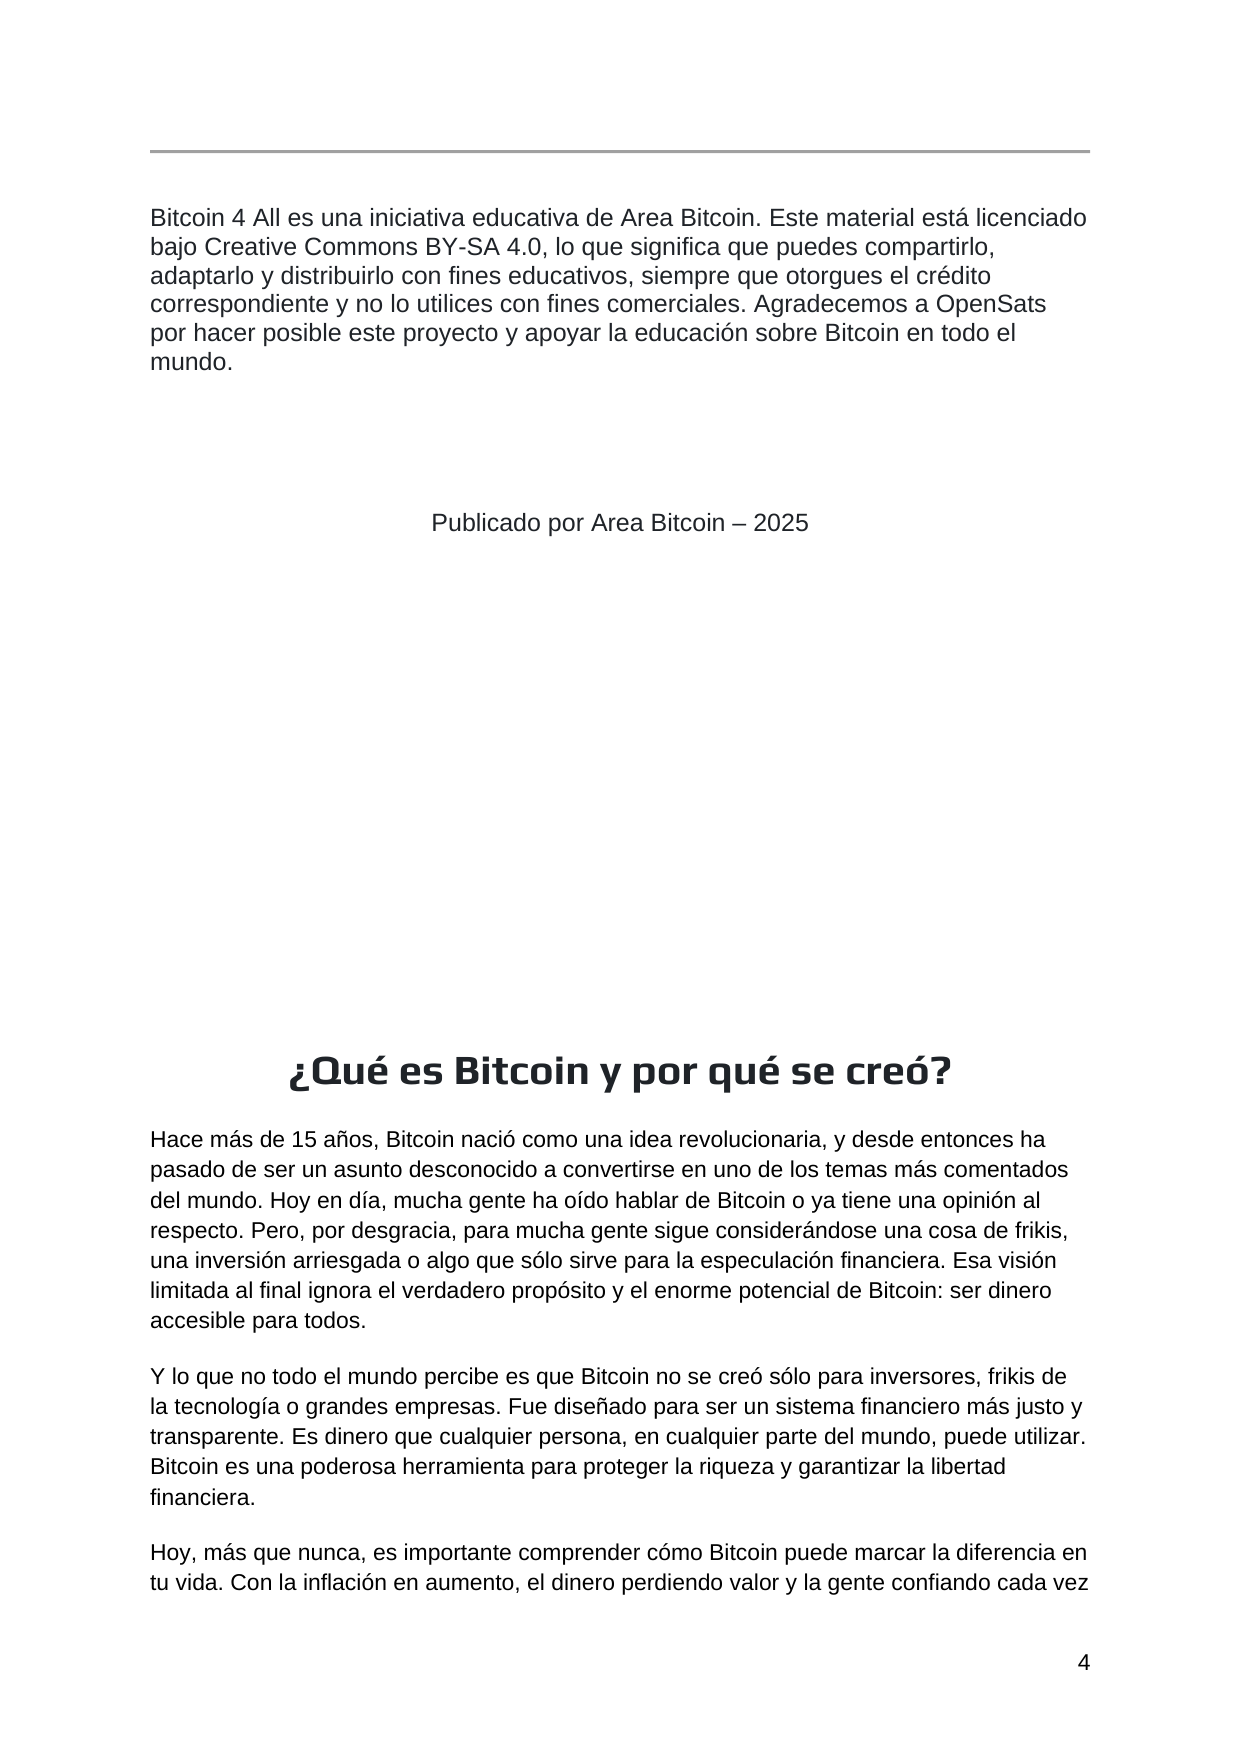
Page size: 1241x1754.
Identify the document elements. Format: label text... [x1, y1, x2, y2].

text Hace más de 15 años, Bitcoin nació como una idea revolucionaria, y desde entonces ha pasado de ser un asunto desconocido a convertirse en uno de los temas más comentados del mundo. Hoy en día, mucha gente ha oído hablar de Bitcoin o ya tiene una opinión al respecto. Pero, por desgracia, para mucha gente sigue considerándose una cosa de frikis, una inversión arriesgada o algo que sólo sirve para la especulación financiera. Esa visión limitada al final ignora el verdadero propósito y el enorme potencial de Bitcoin: ser dinero accesible para todos. [150, 1126, 1090, 1334]
text ¿Qué es Bitcoin y por qué se creó? [150, 1046, 1090, 1094]
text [150, 1539, 1090, 1595]
text Publicado por Area Bitcoin – 2025 [150, 508, 1090, 537]
text Y lo que no todo el mundo percibe es que Bitcoin no se creó sólo para inversores, frikis de la tecnología o grandes empresas. Fue diseñado para ser un sistema financiero más justo y transparente. Es dinero que cualquier persona, en cualquier parte del mundo, puede utilizar. Bitcoin es una poderosa herramienta para proteger la riqueza y garantizar la libertad financiera. [150, 1363, 1090, 1510]
text Bitcoin 4 All es una iniciativa educativa de Area Bitcoin. Este material está licenciado bajo Creative Commons BY-SA 4.0, lo que significa que puedes compartirlo, adaptarlo y distribuirlo con fines educativos, siempre que otorgues el crédito correspondiente y no lo utilices con fines comerciales. Agradecemos a OpenSats por hacer posible este proyecto y apoyar la educación sobre Bitcoin en todo el mundo. [150, 203, 1090, 376]
